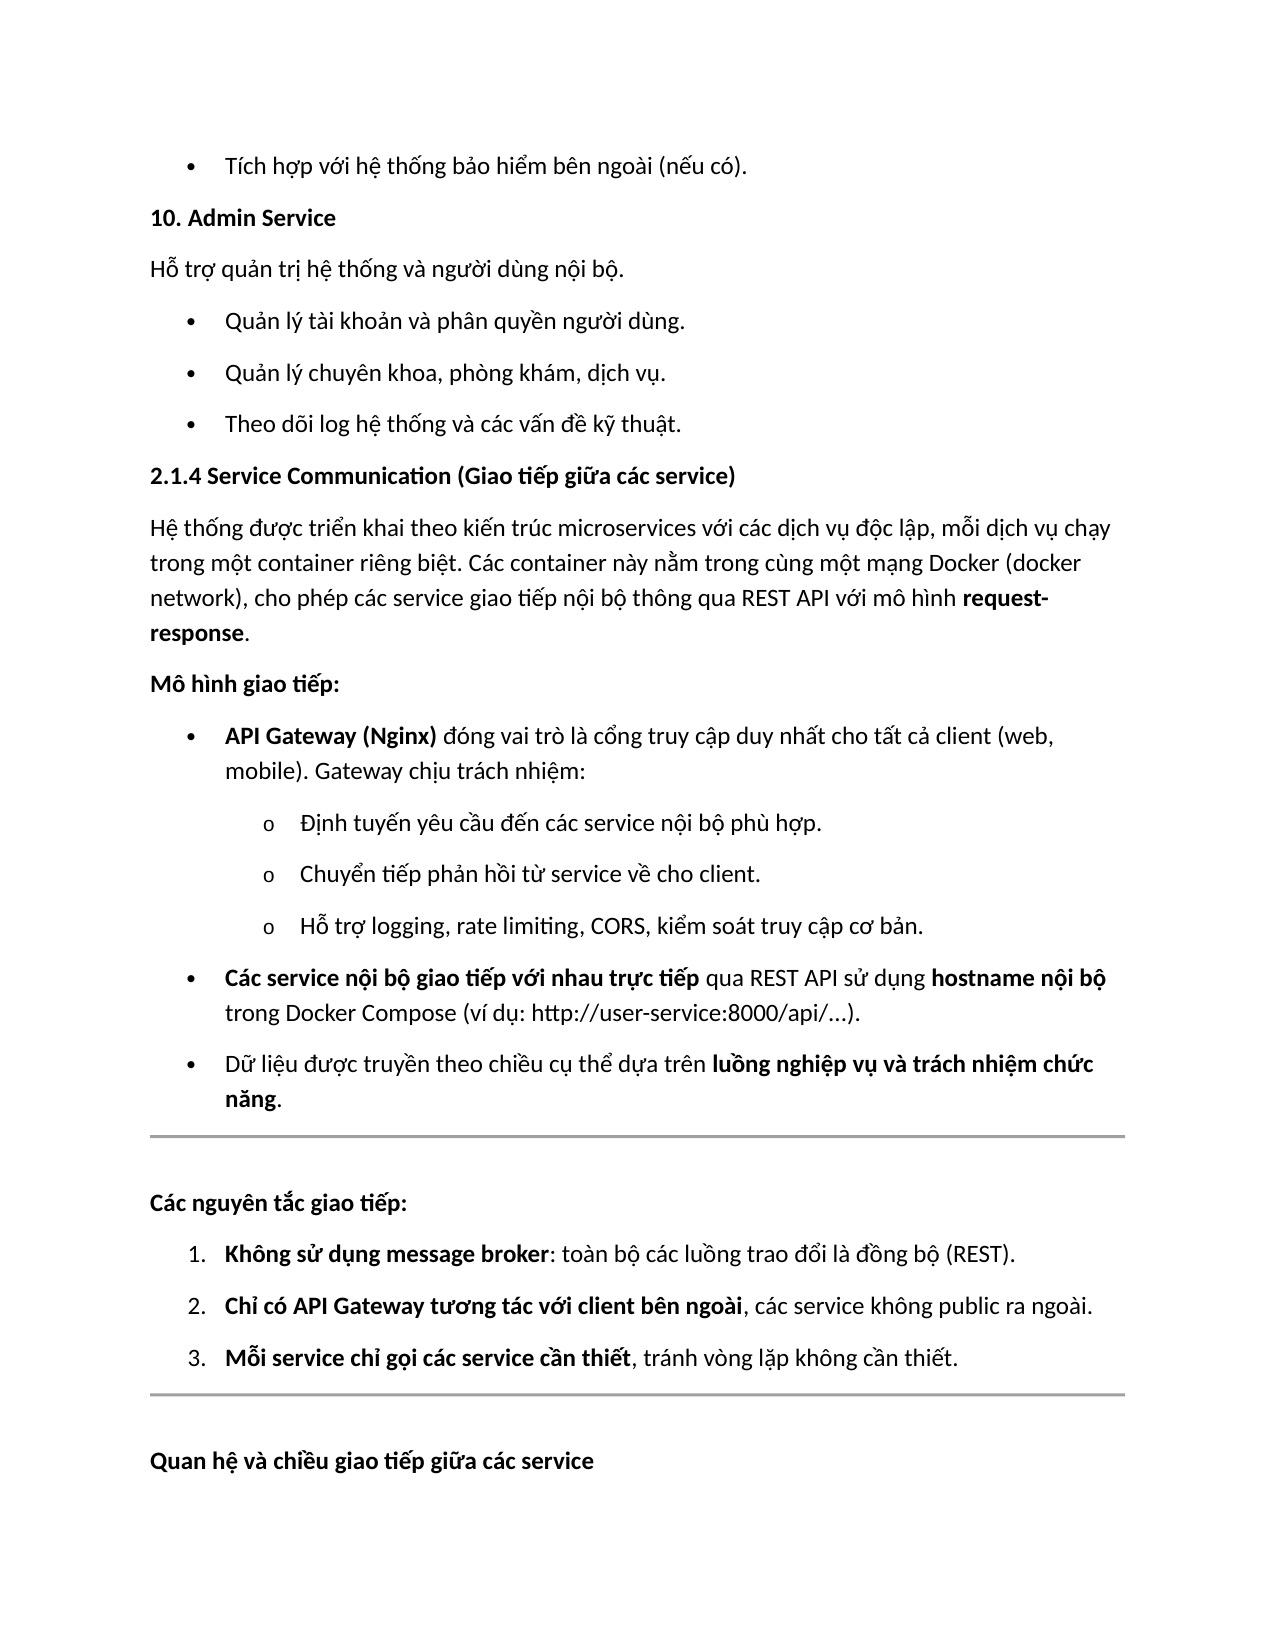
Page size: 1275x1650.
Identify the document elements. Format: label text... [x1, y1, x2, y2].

list Định tuyến yêu cầu đến các service nội bộ phù hợp. [262, 807, 1125, 837]
list Quản lý chuyên khoa, phòng khám, dịch vụ. [187, 357, 1125, 387]
list Tích hợp với hệ thống bảo hiểm bên ngoài (nếu có). [187, 150, 1125, 181]
text Quan hệ và chiều giao tiếp giữa các service [150, 1445, 1125, 1476]
list Theo dõi log hệ thống và các vấn đề kỹ thuật. [187, 408, 1125, 439]
list Không sử dụng message broker: toàn bộ các luồng trao đổi là đồng bộ (REST). [187, 1238, 1125, 1269]
list Mỗi service chỉ gọi các service cần thiết, tránh vòng lặp không cần thiết. [187, 1342, 1125, 1372]
list Chuyển tiếp phản hồi từ service về cho client. [262, 858, 1125, 889]
text 2.1.4 Service Communication (Giao tiếp giữa các service) [150, 460, 1125, 491]
text Mô hình giao tiếp: [150, 668, 1125, 699]
text 10. Admin Service [150, 202, 1125, 232]
list Chỉ có API Gateway tương tác với client bên ngoài, các service không public ra ngoài. [187, 1290, 1125, 1321]
text Hỗ trợ quản trị hệ thống và người dùng nội bộ. [150, 253, 1125, 284]
list API Gateway (Nginx) đóng vai trò là cổng truy cập duy nhất cho tất cả client (web, mobile). Gateway chịu trách nhiệm: [187, 720, 1125, 786]
list Dữ liệu được truyền theo chiều cụ thể dựa trên luồng nghiệp vụ và trách nhiệm chức năng. [187, 1048, 1125, 1114]
text Hệ thống được triển khai theo kiến trúc microservices với các dịch vụ độc lập, mỗi dịch vụ chạy trong một container riêng biệt. Các container này nằm trong cùng một mạng Docker (docker network), cho phép các service giao tiếp nội bộ thông qua REST API với mô hình request-response. [150, 512, 1125, 647]
list Các service nội bộ giao tiếp với nhau trực tiếp qua REST API sử dụng hostname nội bộ trong Docker Compose (ví dụ: http://user-service:8000/api/...). [187, 962, 1125, 1027]
text Các nguyên tắc giao tiếp: [150, 1187, 1125, 1217]
list Hỗ trợ logging, rate limiting, CORS, kiểm soát truy cập cơ bản. [262, 910, 1125, 941]
list Quản lý tài khoản và phân quyền người dùng. [187, 305, 1125, 336]
